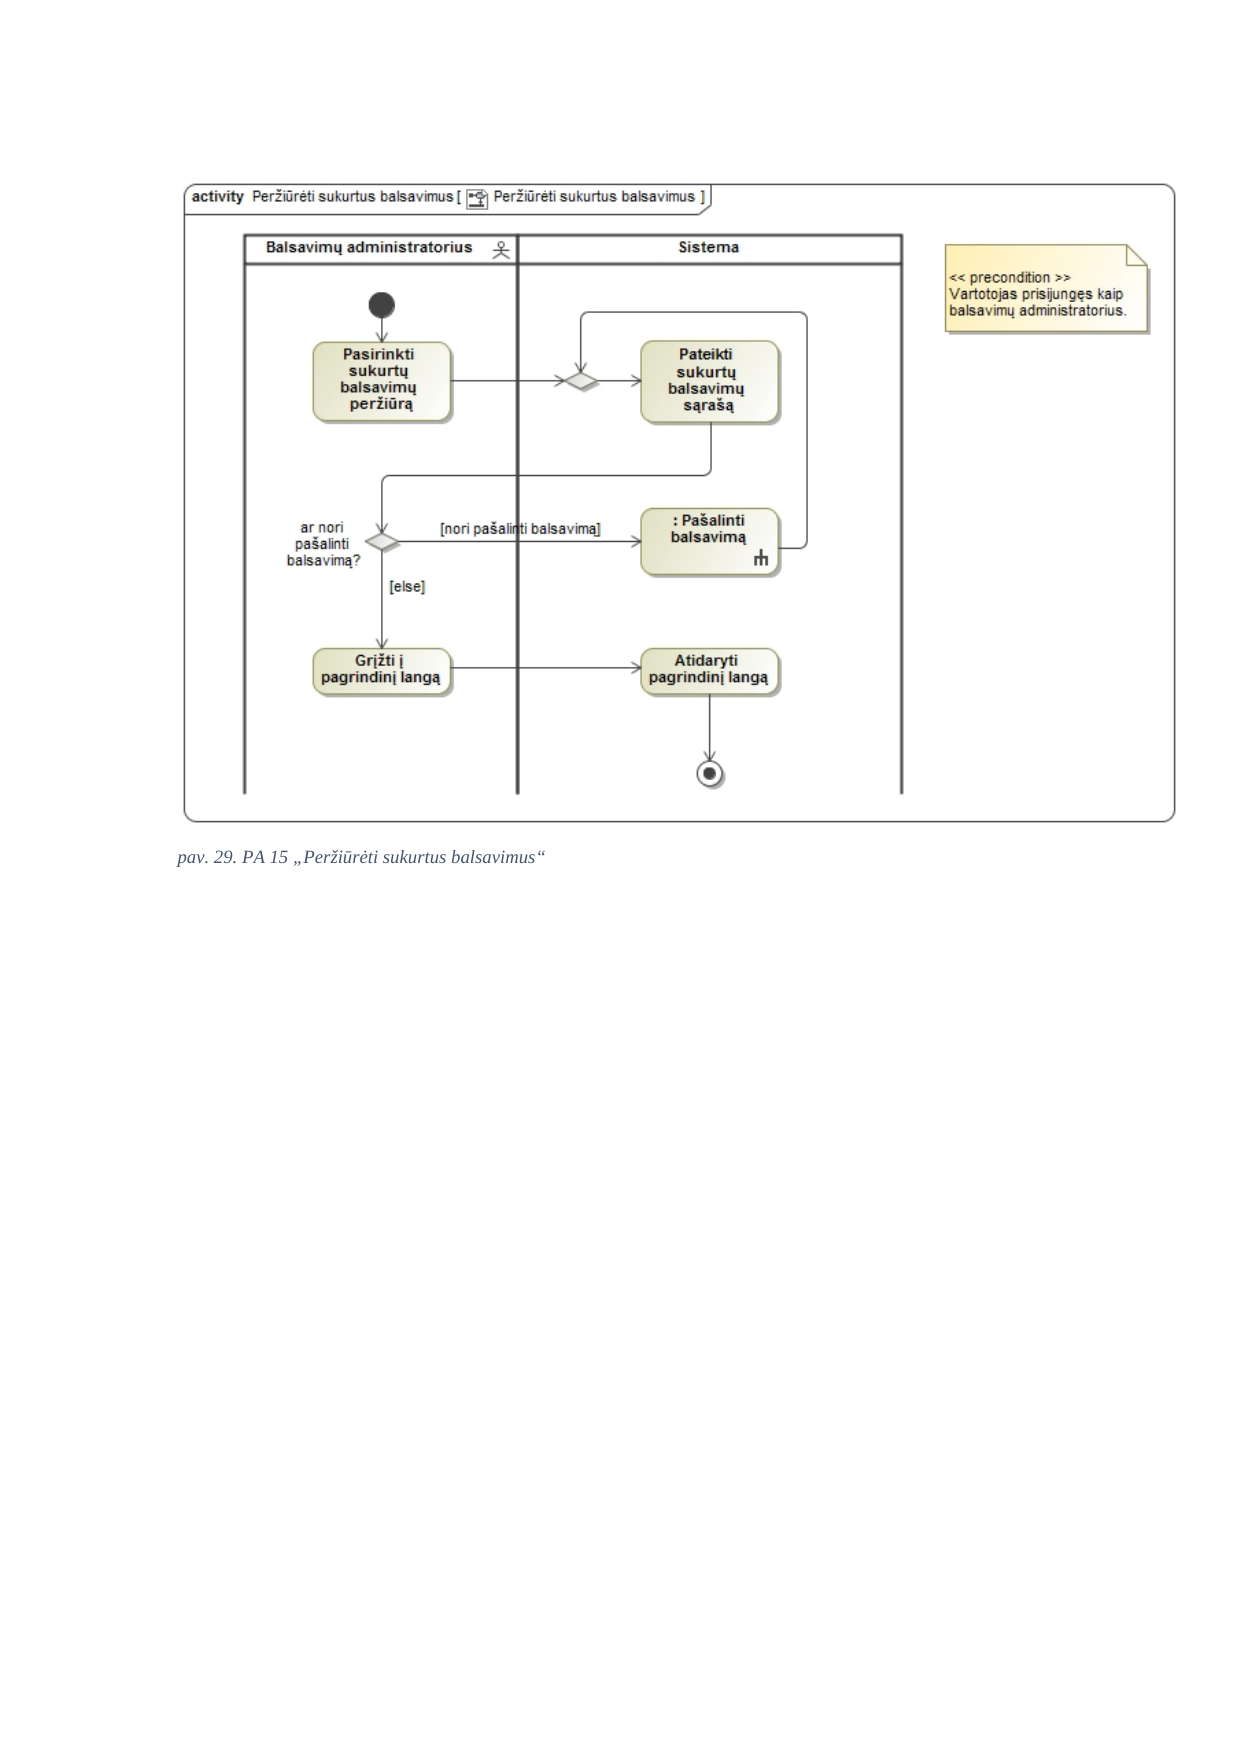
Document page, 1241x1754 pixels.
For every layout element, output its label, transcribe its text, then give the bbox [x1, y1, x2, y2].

picture [177, 177, 1181, 828]
text pav. 29. PA 15 „Peržiūrėti sukurtus balsavimus“ [177, 846, 1181, 867]
